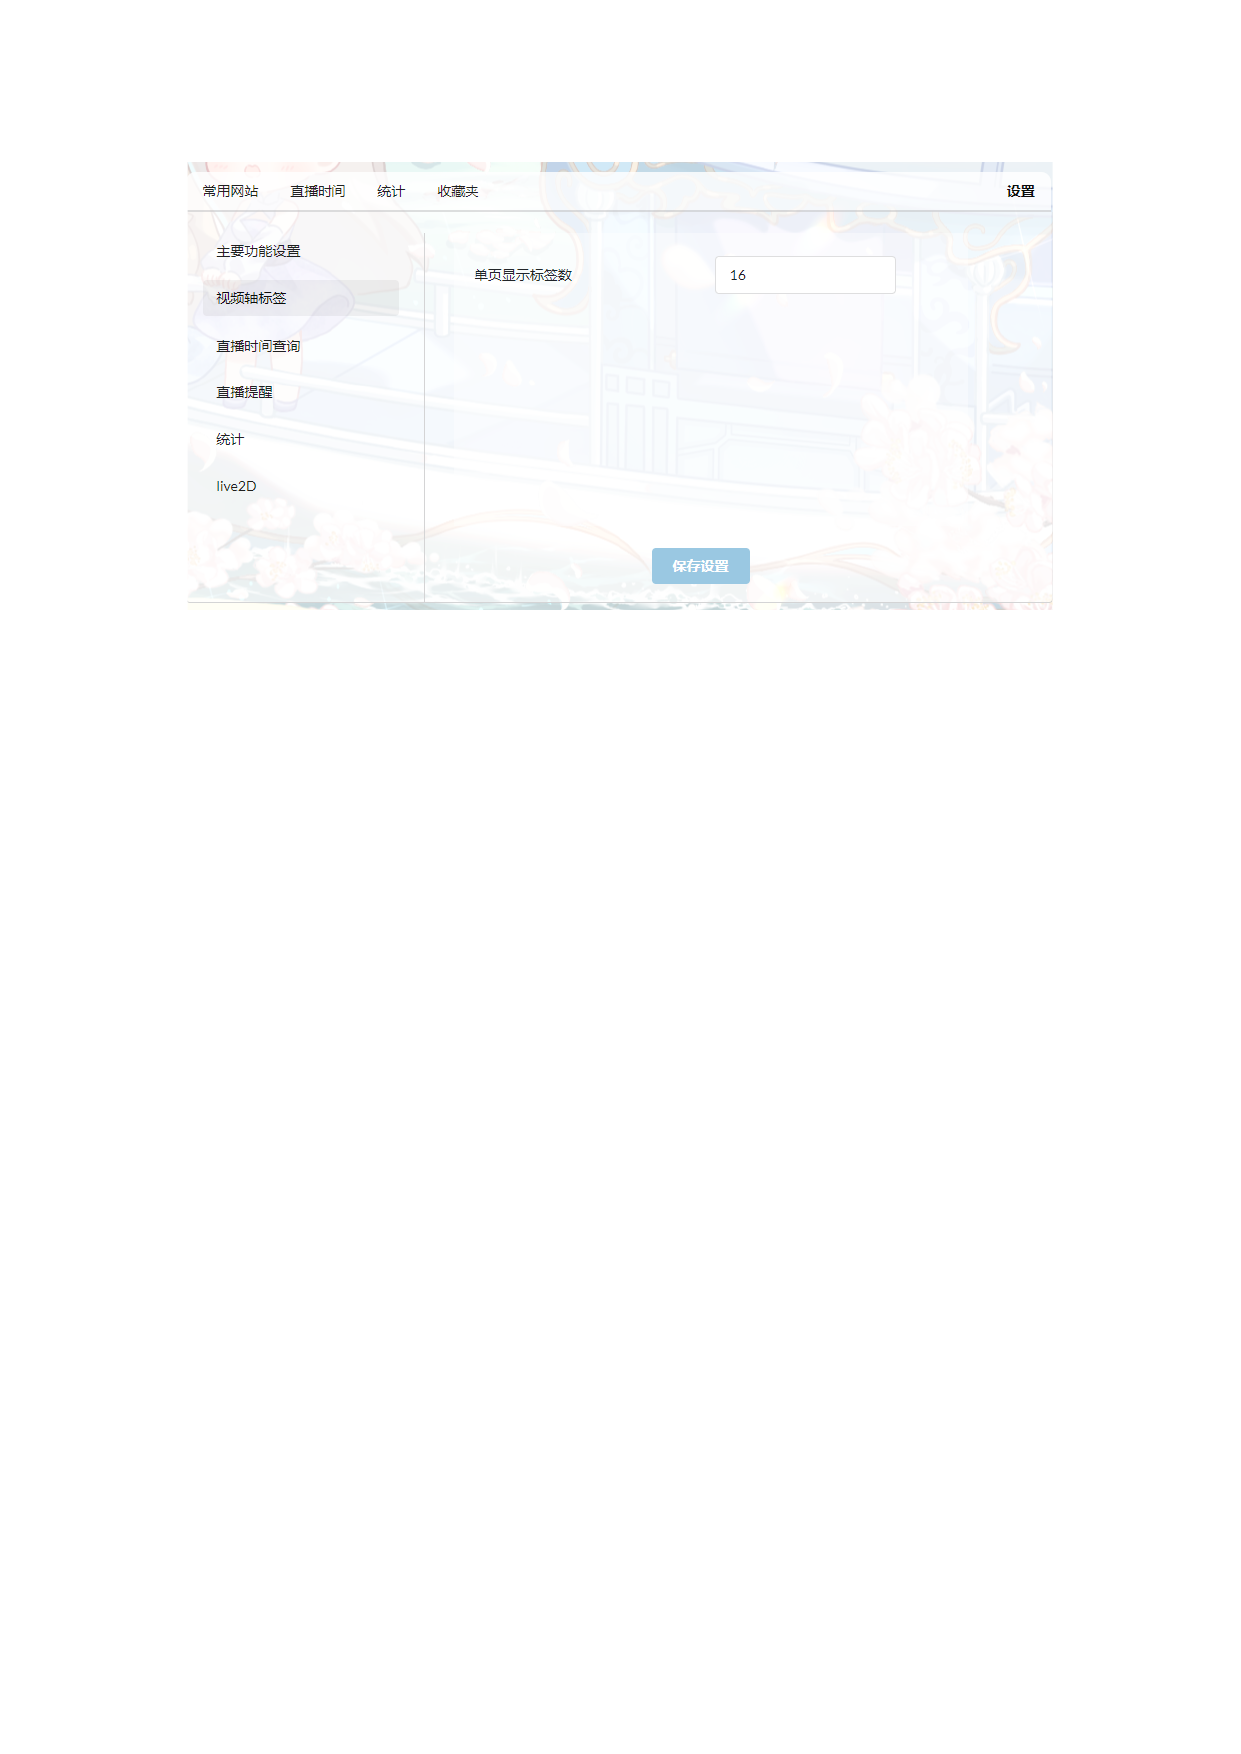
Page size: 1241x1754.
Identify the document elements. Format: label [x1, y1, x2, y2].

picture [187, 162, 1053, 610]
